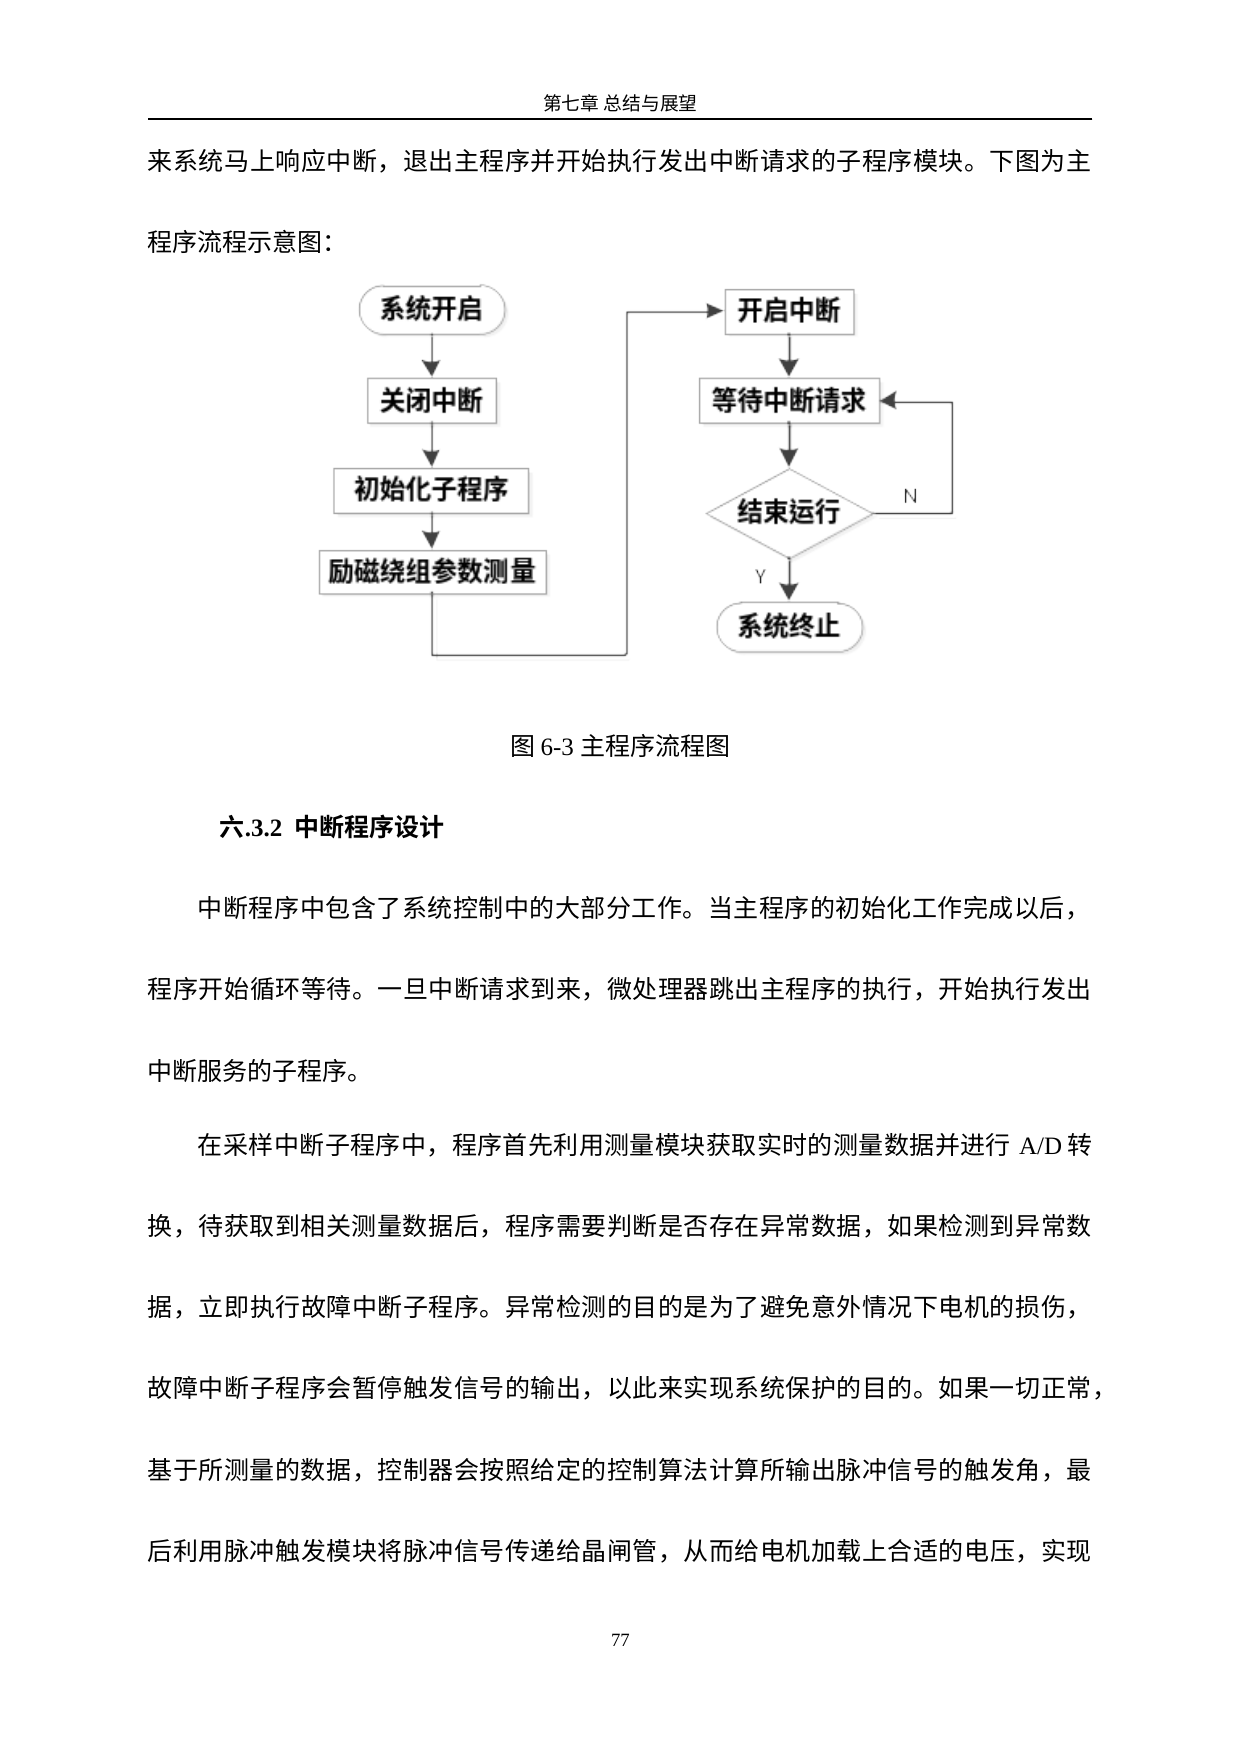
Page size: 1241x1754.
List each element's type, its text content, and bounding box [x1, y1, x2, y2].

subtitle 中断程序设计 [169, 793, 1071, 858]
text 图6-3 主程序流程图 [148, 712, 1092, 777]
text 中断程序中包含了系统控制中的大部分工作。当主程序的初始化工作完成以后，程序开始循环等待。一旦中断请求到来，微处理器跳出主程序的执行，开始执行发出中断服务的子程序。 [148, 874, 1092, 1102]
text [148, 1111, 1092, 1582]
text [148, 127, 1092, 273]
